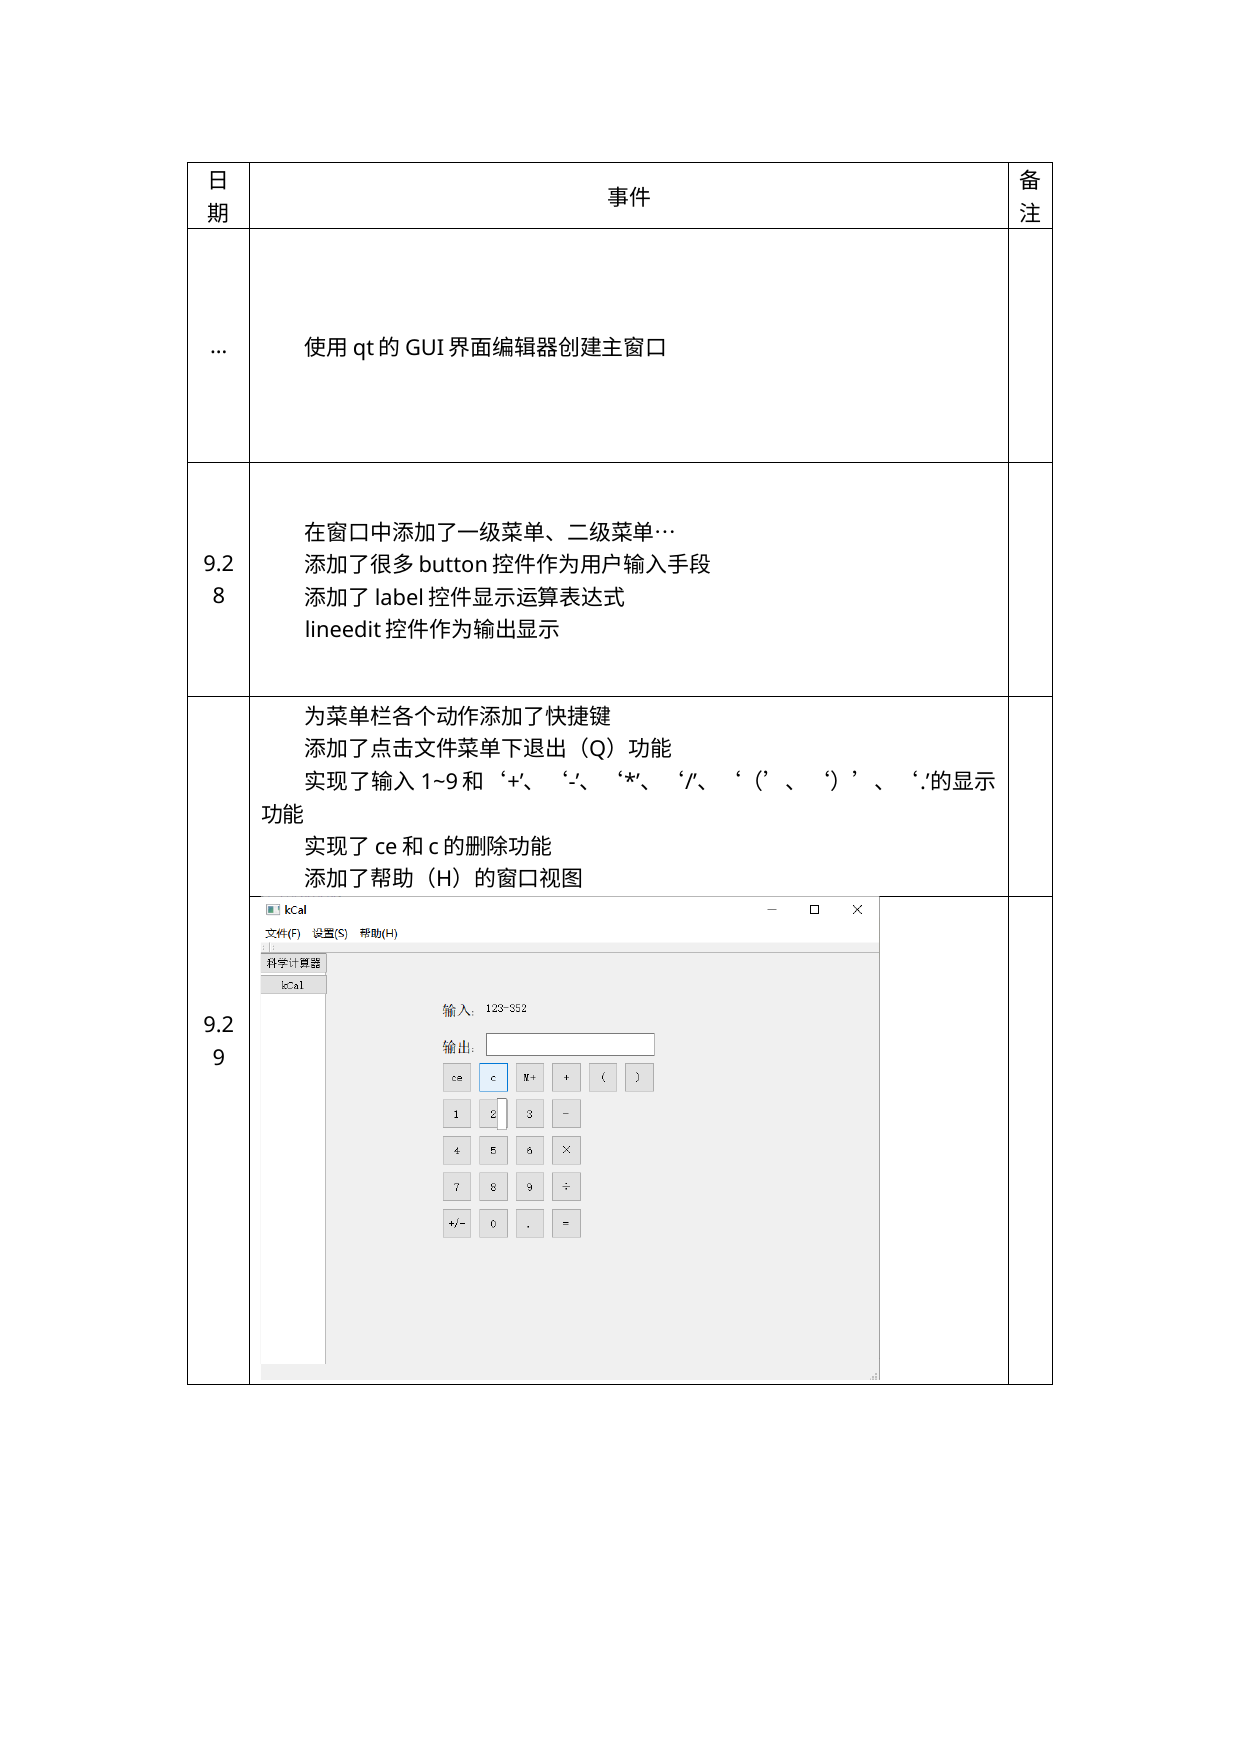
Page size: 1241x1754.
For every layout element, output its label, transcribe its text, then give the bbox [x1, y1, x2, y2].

table_header 备注 [1009, 163, 1052, 228]
table_cell [250, 897, 1008, 1384]
table_cell [1009, 229, 1052, 462]
table_cell 9.28 [188, 463, 249, 696]
table_cell [1009, 697, 1052, 896]
table_header 事件 [250, 163, 1008, 228]
table_cell [1009, 897, 1052, 1384]
table_cell 9.29 [188, 697, 249, 1384]
picture [260, 896, 880, 1380]
table_cell [1009, 463, 1052, 696]
table_cell 使用qt的GUI界面编辑器创建主窗口 [250, 229, 1008, 462]
table_cell 在窗口中添加了一级菜单、二级菜单… 添加了很多button控件作为用户输入手段 添加了label控件显示运算表达式 lineedit控件作为输出显示 [250, 463, 1008, 696]
table_header 日期 [188, 163, 249, 228]
table_cell 为菜单栏各个动作添加了快捷键 添加了点击文件菜单下退出（Q）功能 实现了输入1~9和‘+’、‘-’、‘*’、‘/’、‘（’、‘）’、‘.’的显示功能 实现了ce和c的删除功能 添加了帮助（H）的窗口视图 [250, 697, 1008, 896]
table_cell … [188, 229, 249, 462]
